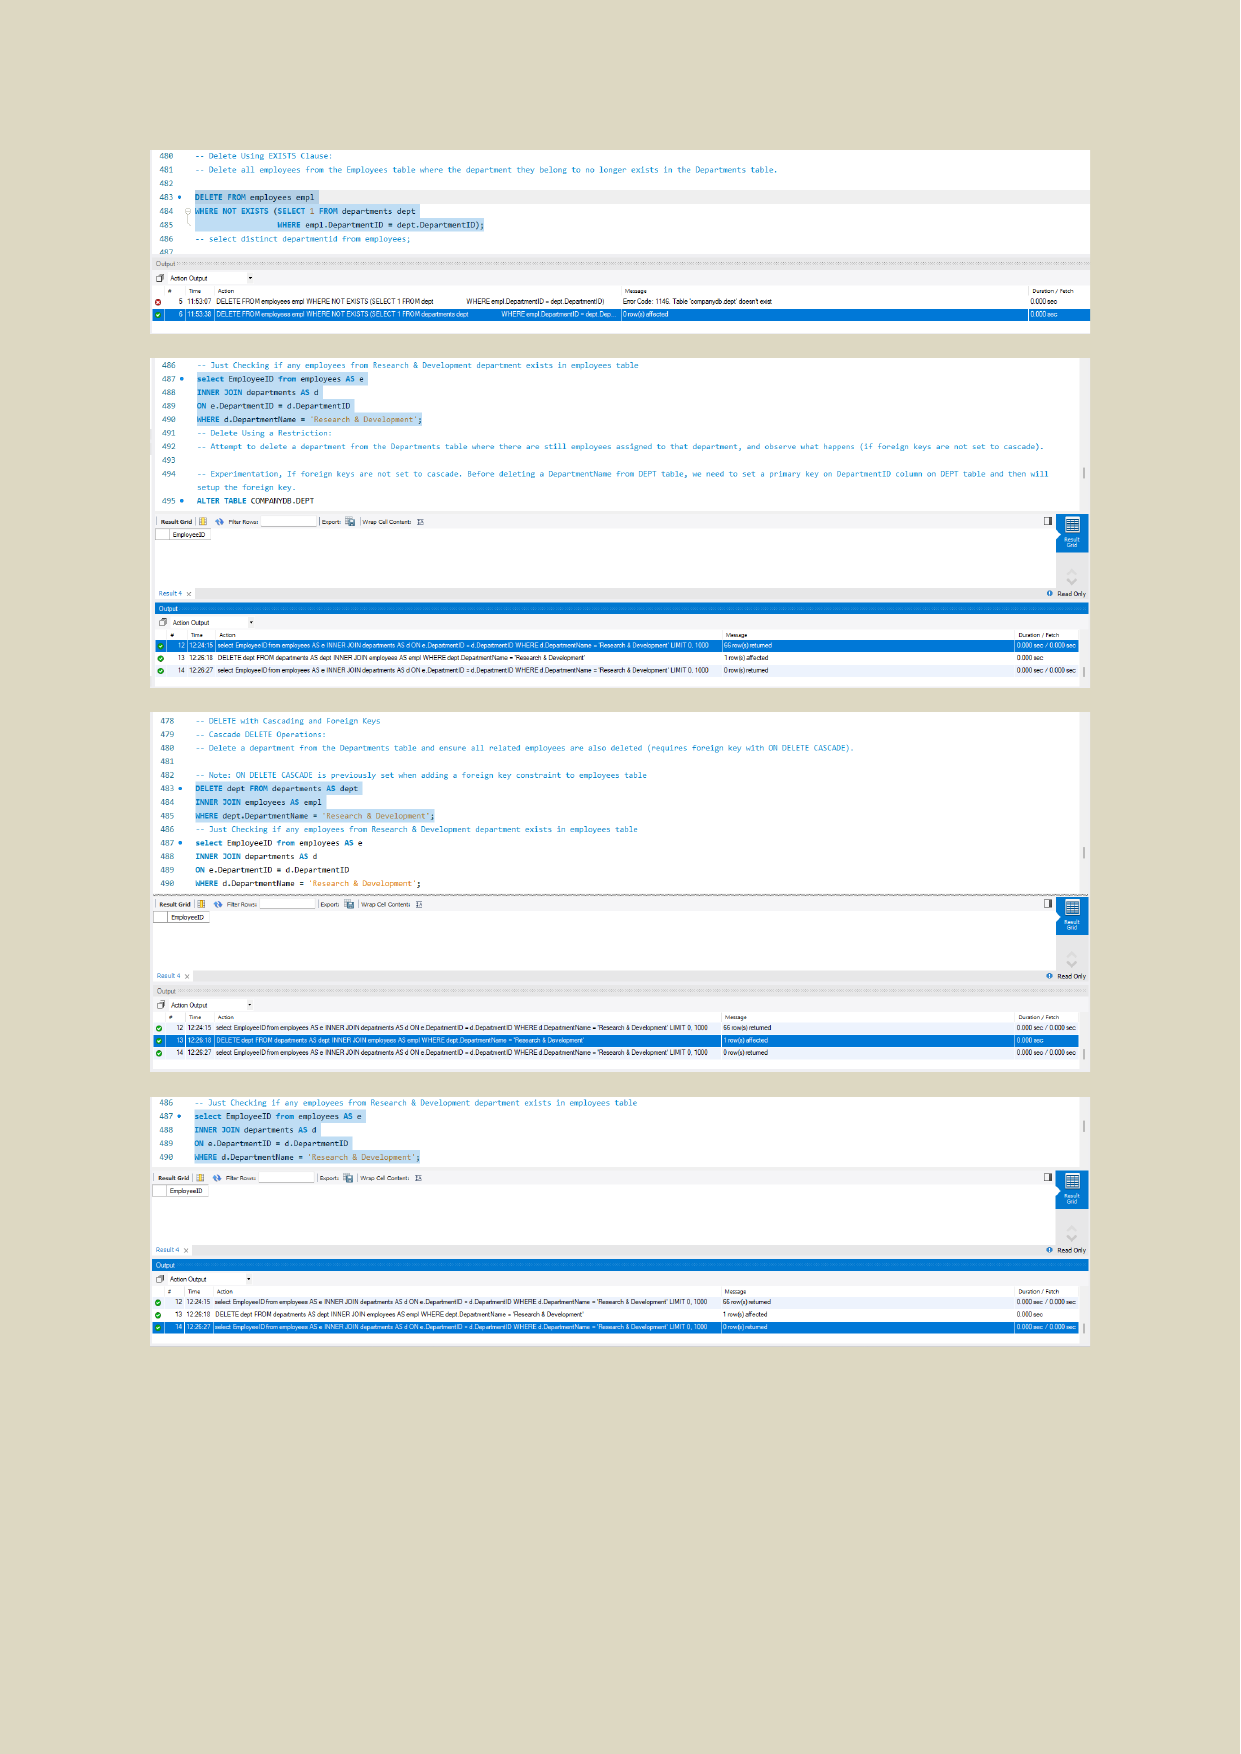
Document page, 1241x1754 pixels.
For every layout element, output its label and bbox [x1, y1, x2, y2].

picture [150, 712, 1091, 1072]
picture [150, 150, 1091, 334]
picture [150, 358, 1091, 688]
picture [150, 1097, 1091, 1347]
